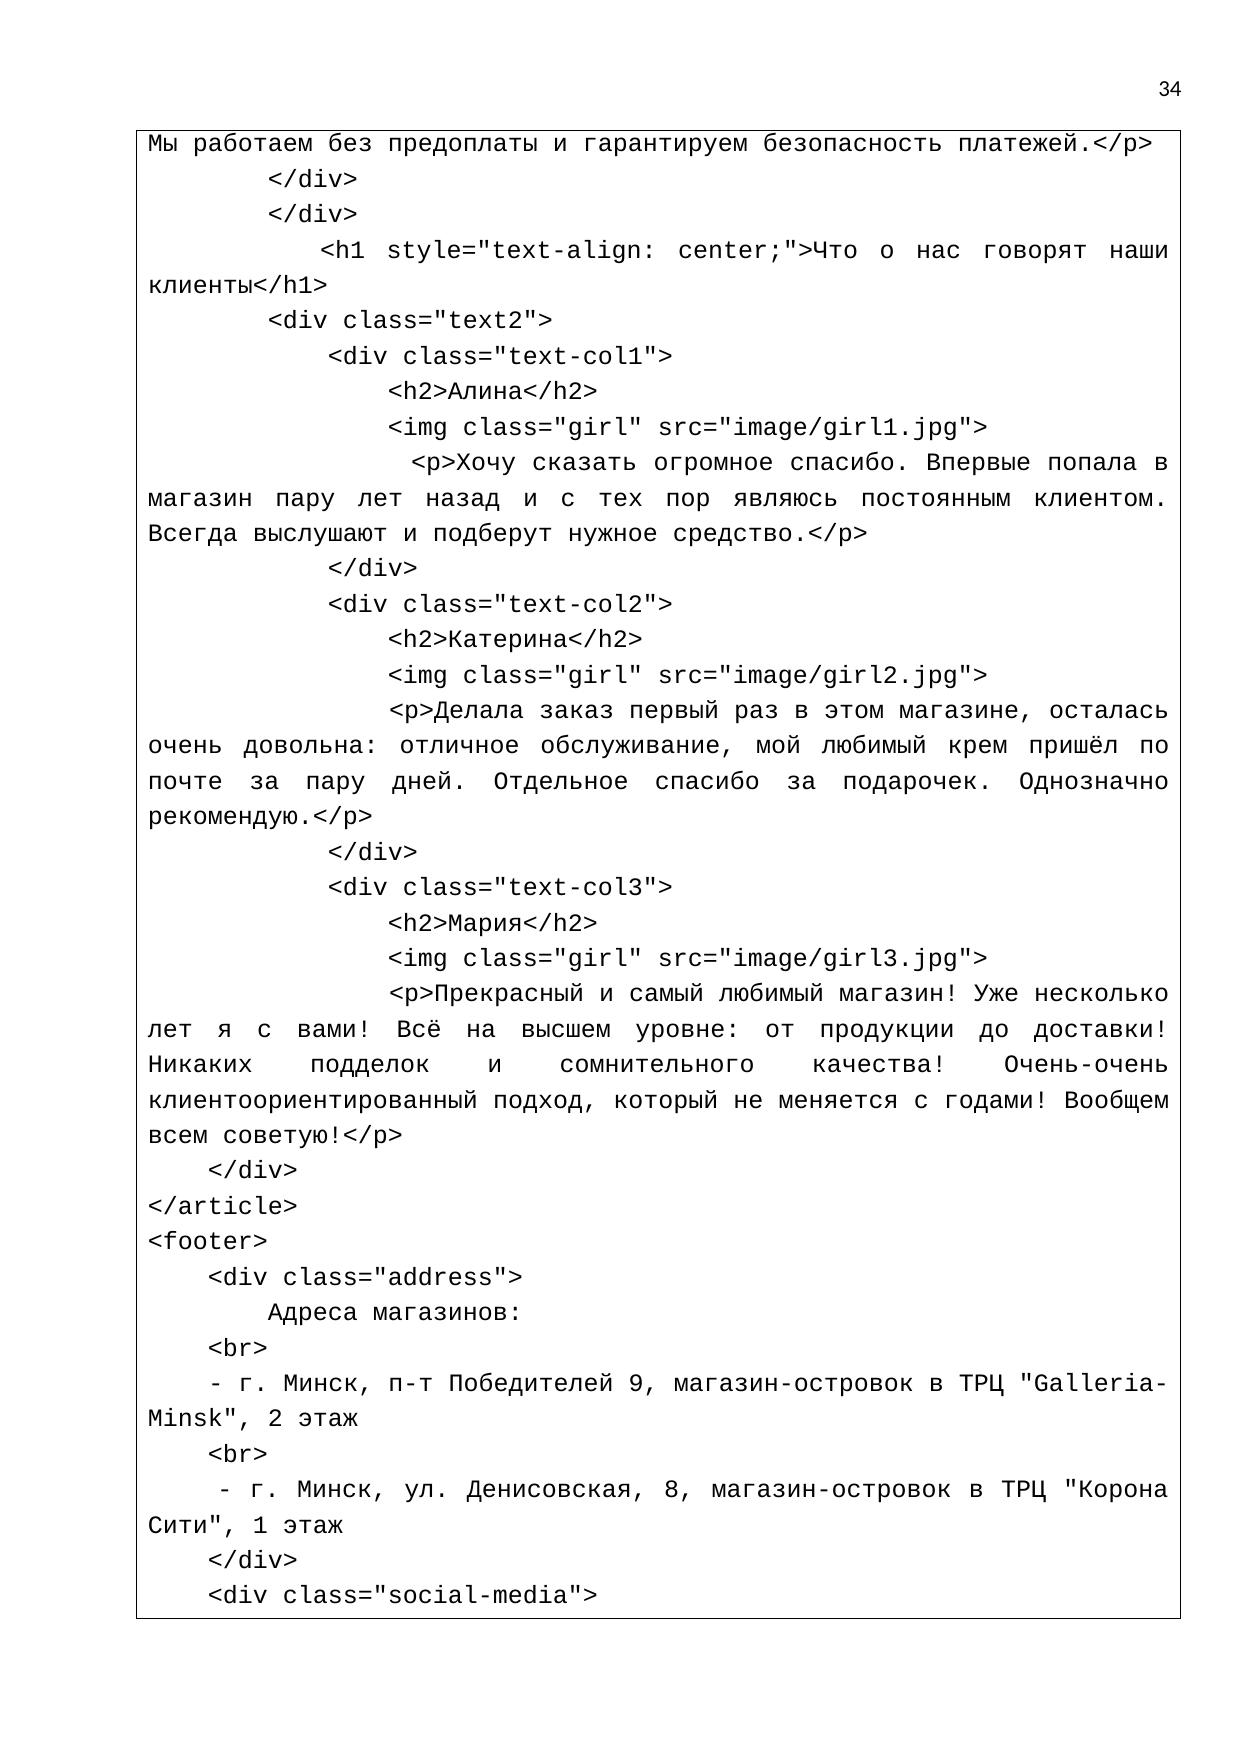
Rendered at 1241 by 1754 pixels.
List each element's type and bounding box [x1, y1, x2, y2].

table_header [137, 131, 1180, 1618]
